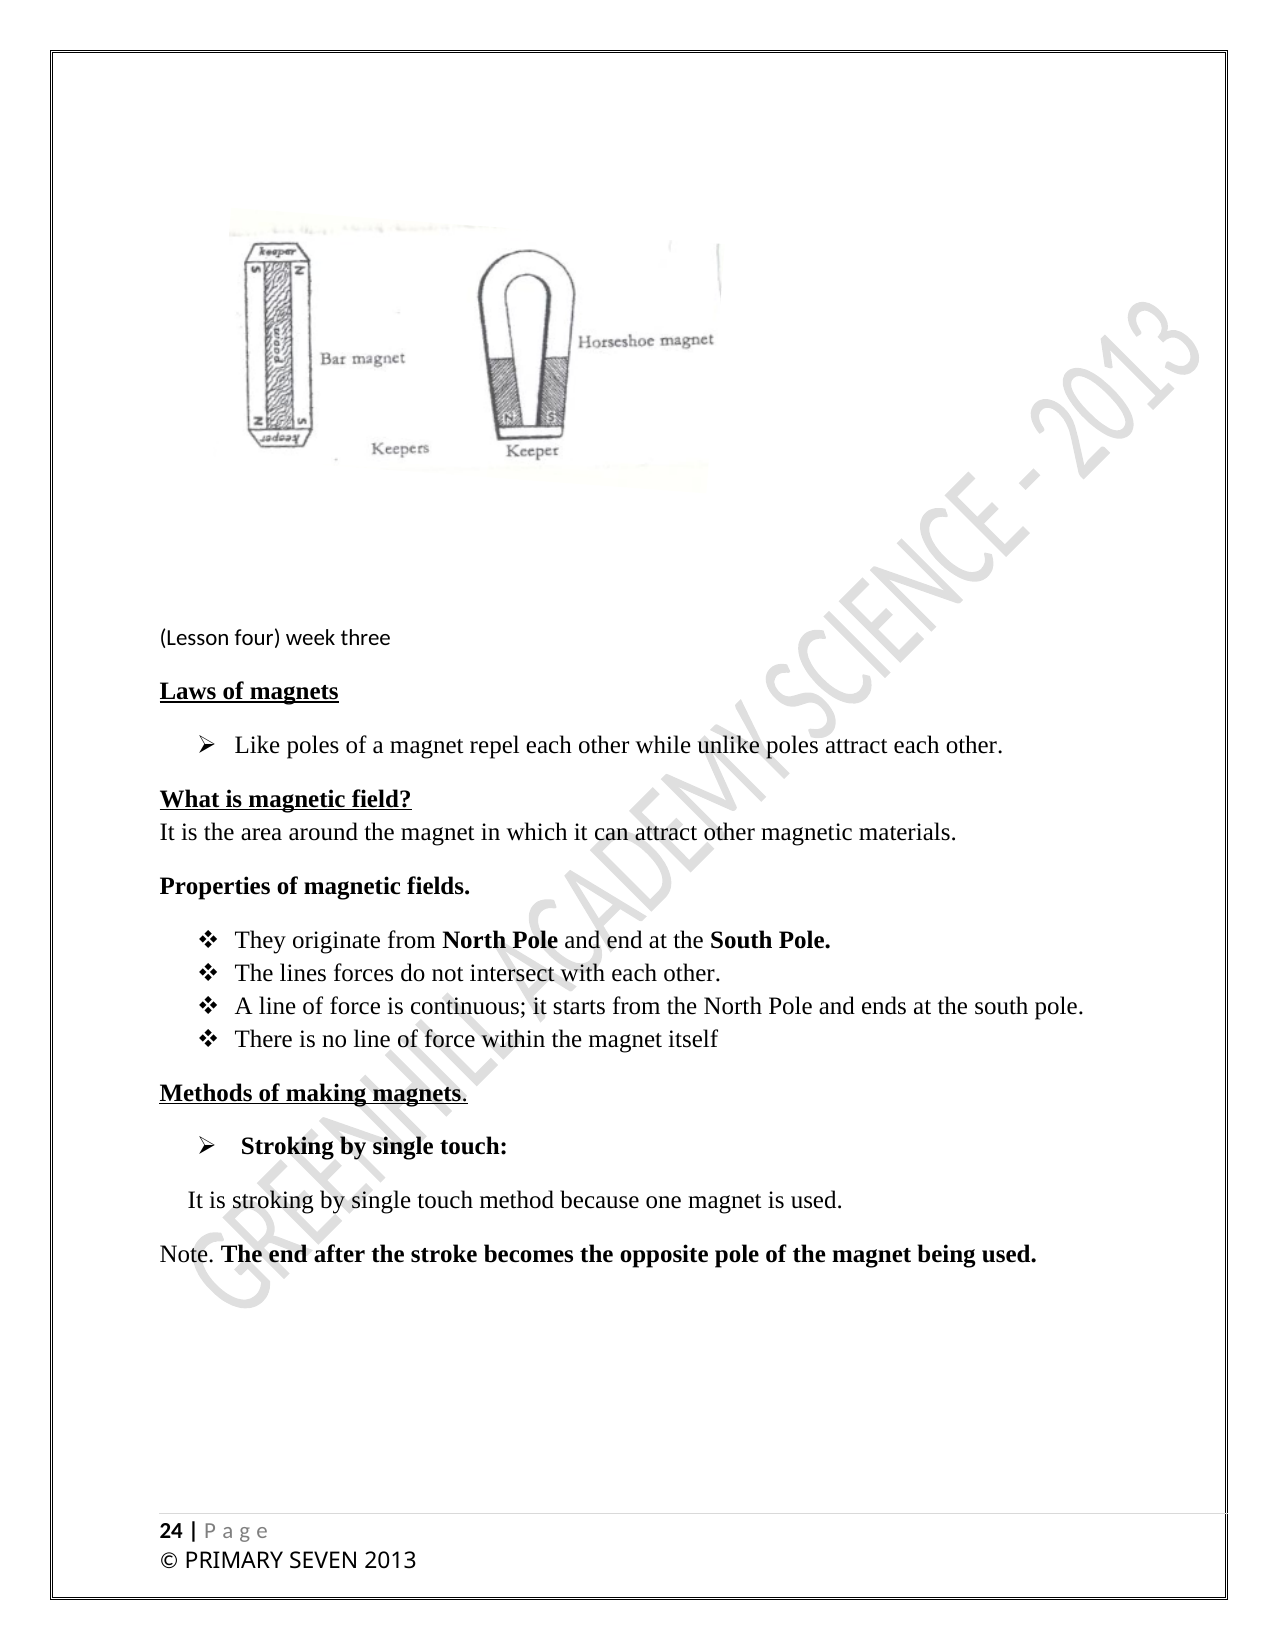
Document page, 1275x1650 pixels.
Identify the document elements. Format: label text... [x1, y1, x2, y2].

picture [212, 207, 725, 494]
text (Lesson four) week three [159, 623, 1225, 651]
list There is no line of force within the magnet itself [197, 1024, 1225, 1052]
text Note. The end after the stroke becomes the opposite pole of the magnet being used. [159, 1239, 1225, 1268]
text Methods of making magnets. [159, 1078, 1225, 1106]
list They originate from North Pole and end at the South Pole. [197, 925, 1225, 953]
text What is magnetic field? It is the area around the magnet in which it can attract other magnetic materials. [159, 784, 1225, 846]
text Properties of magnetic fields. [159, 871, 1225, 899]
list A line of force is continuous; it starts from the North Pole and ends at the south pole. [197, 991, 1225, 1019]
list Stroking by single touch: [197, 1131, 1225, 1160]
list The lines forces do not intersect with each other. [197, 958, 1225, 986]
list Like poles of a magnet repel each other while unlike poles attract each other. [197, 730, 1225, 759]
text Laws of magnets [159, 676, 1225, 705]
text It is stroking by single touch method because one magnet is used. [169, 1185, 1225, 1214]
